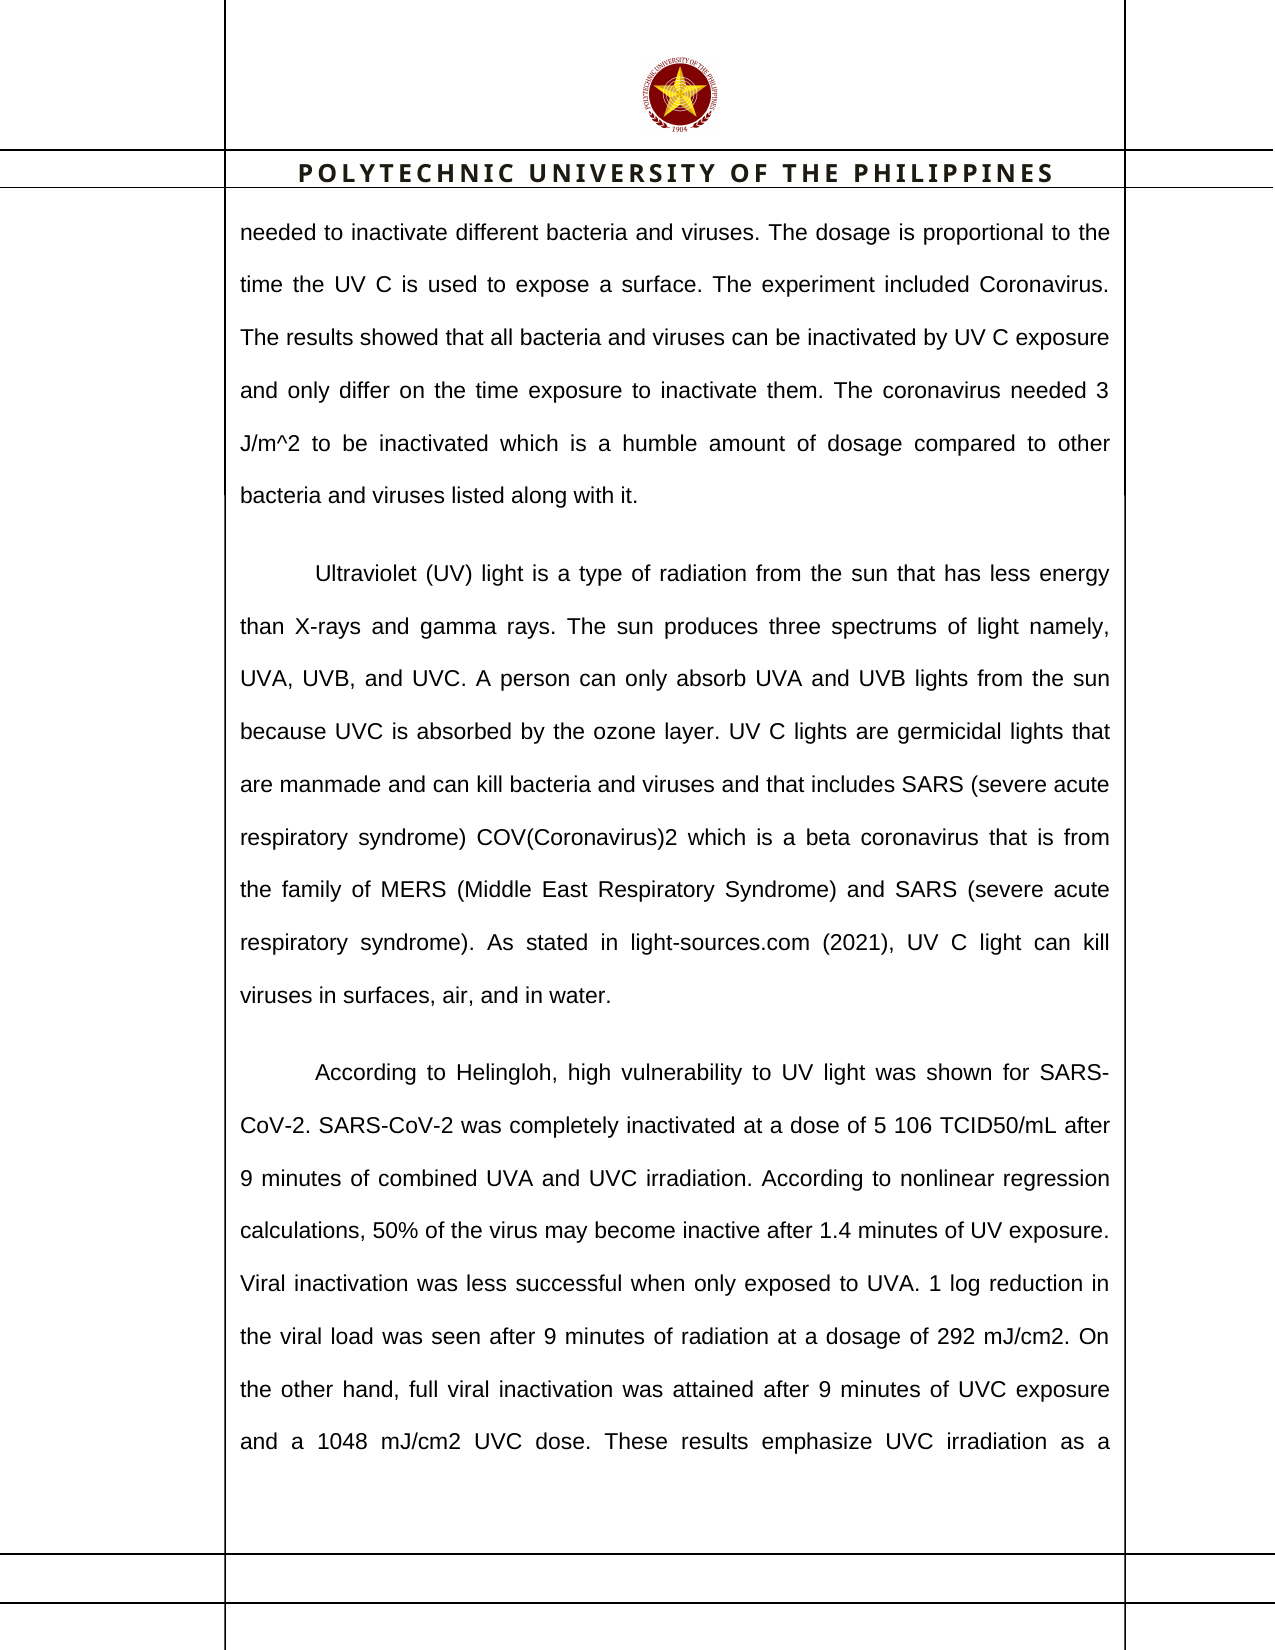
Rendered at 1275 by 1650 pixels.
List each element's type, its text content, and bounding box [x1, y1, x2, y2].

text Ultraviolet (UV) light is a type of radiation from the sun that has less energy than X-rays and gamma rays. The sun produces three spectrums of light namely, UVA, UVB, and UVC. A person can only absorb UVA and UVB lights from the sun because UVC is absorbed by the ozone layer. UV C lights are germicidal lights that are manmade and can kill bacteria and viruses and that includes SARS (severe acute respiratory syndrome) COV(Coronavirus)2 which is a beta coronavirus that is from the family of MERS (Middle East Respiratory Syndrome) and SARS (severe acute respiratory syndrome). As stated in light-sources.com (2021), UV C light can kill viruses in surfaces, air, and in water. [240, 560, 1111, 1008]
picture [642, 57, 718, 133]
